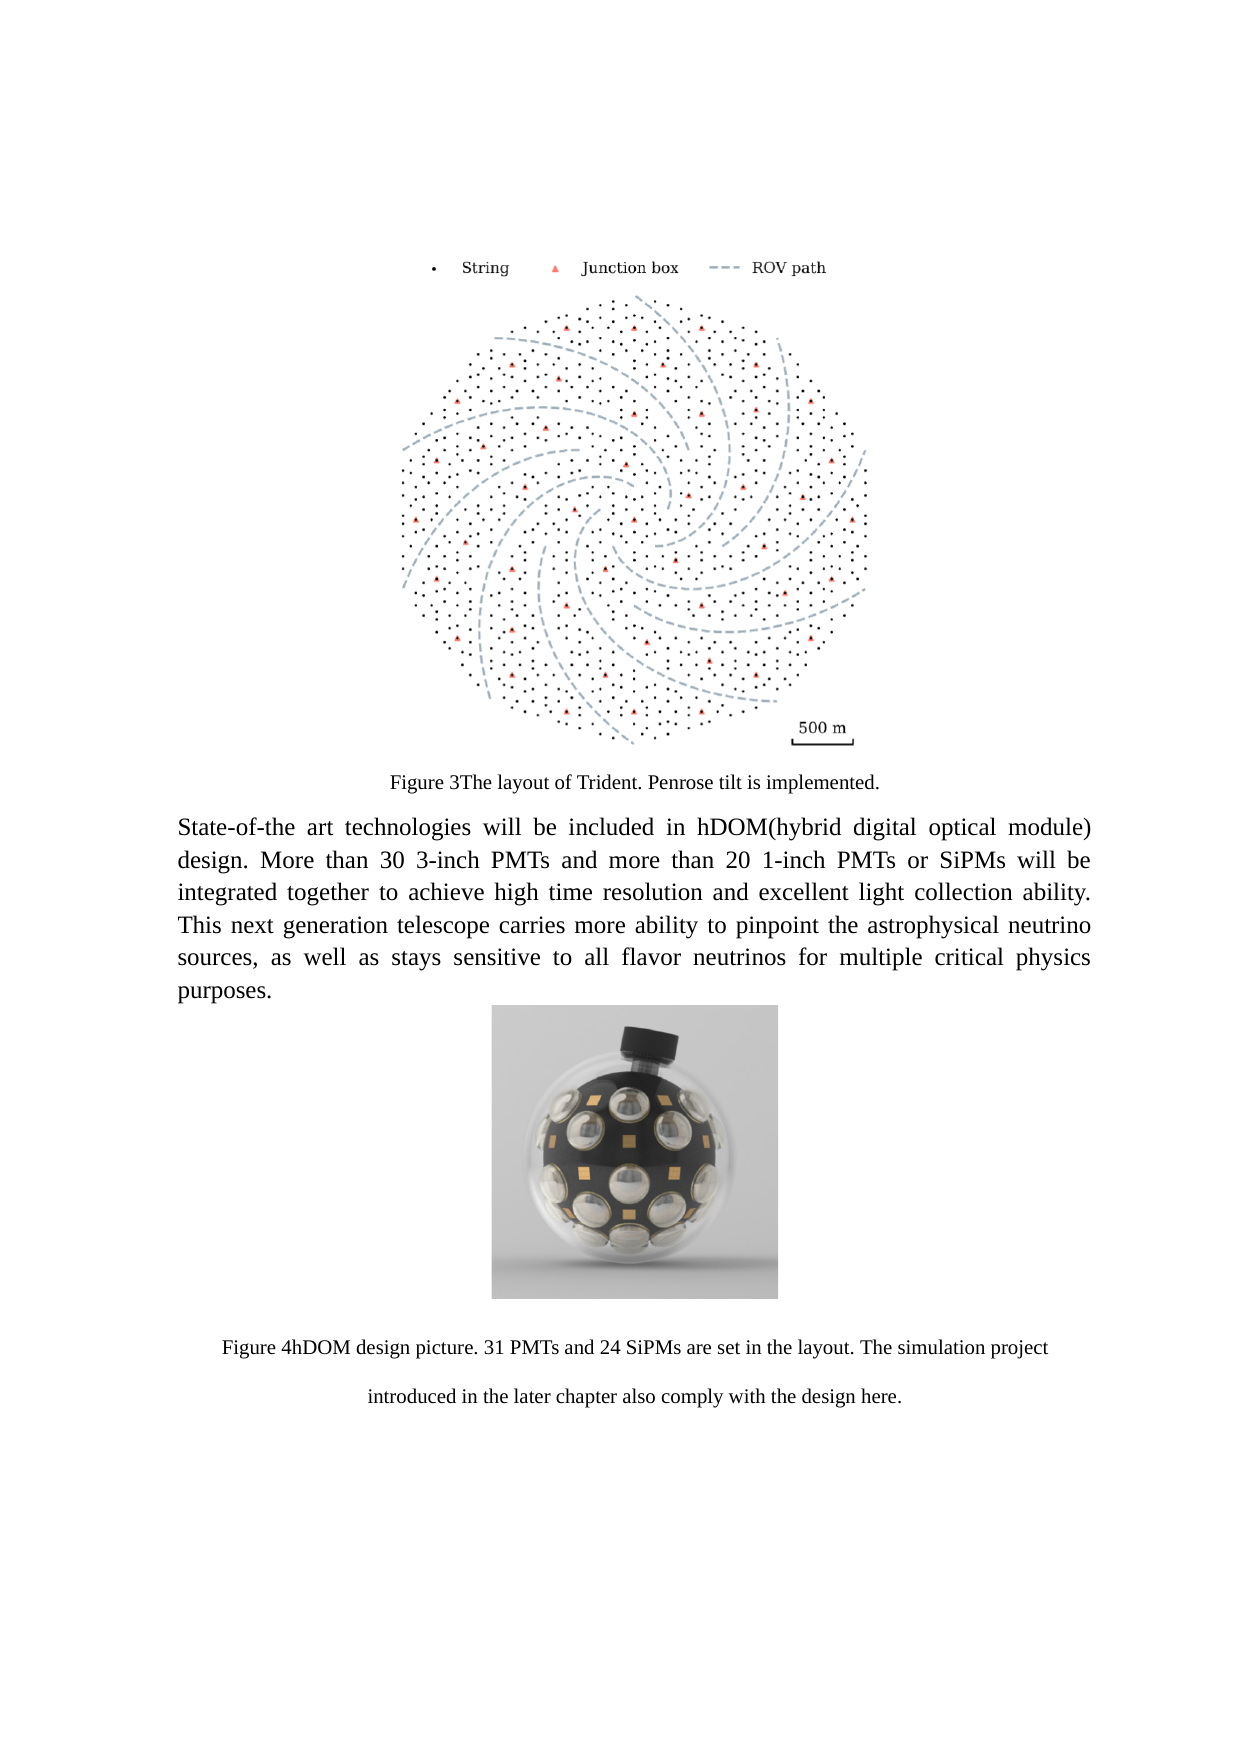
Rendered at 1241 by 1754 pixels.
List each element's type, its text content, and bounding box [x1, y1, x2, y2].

text Figure 3The layout of Trident. Penrose tilt is implemented. [177, 766, 1092, 799]
text State-of-the art technologies will be included in hDOM(hybrid digital optical module) design. More than 30 3-inch PMTs and more than 20 1-inch PMTs or SiPMs will be integrated together to achieve high time resolution and excellent light collection ability. This next generation telescope carries more ability to pinpoint the astrophysical neutrino sources, as well as stays sensitive to all flavor neutrinos for multiple critical physics purposes. [177, 811, 1092, 1006]
text Figure 4hDOM design picture. 31 PMTs and 24 SiPMs are set in the layout. The simulation project introduced in the later chapter also comply with the design here. [177, 1331, 1092, 1412]
picture [491, 1005, 779, 1299]
picture [389, 246, 881, 763]
